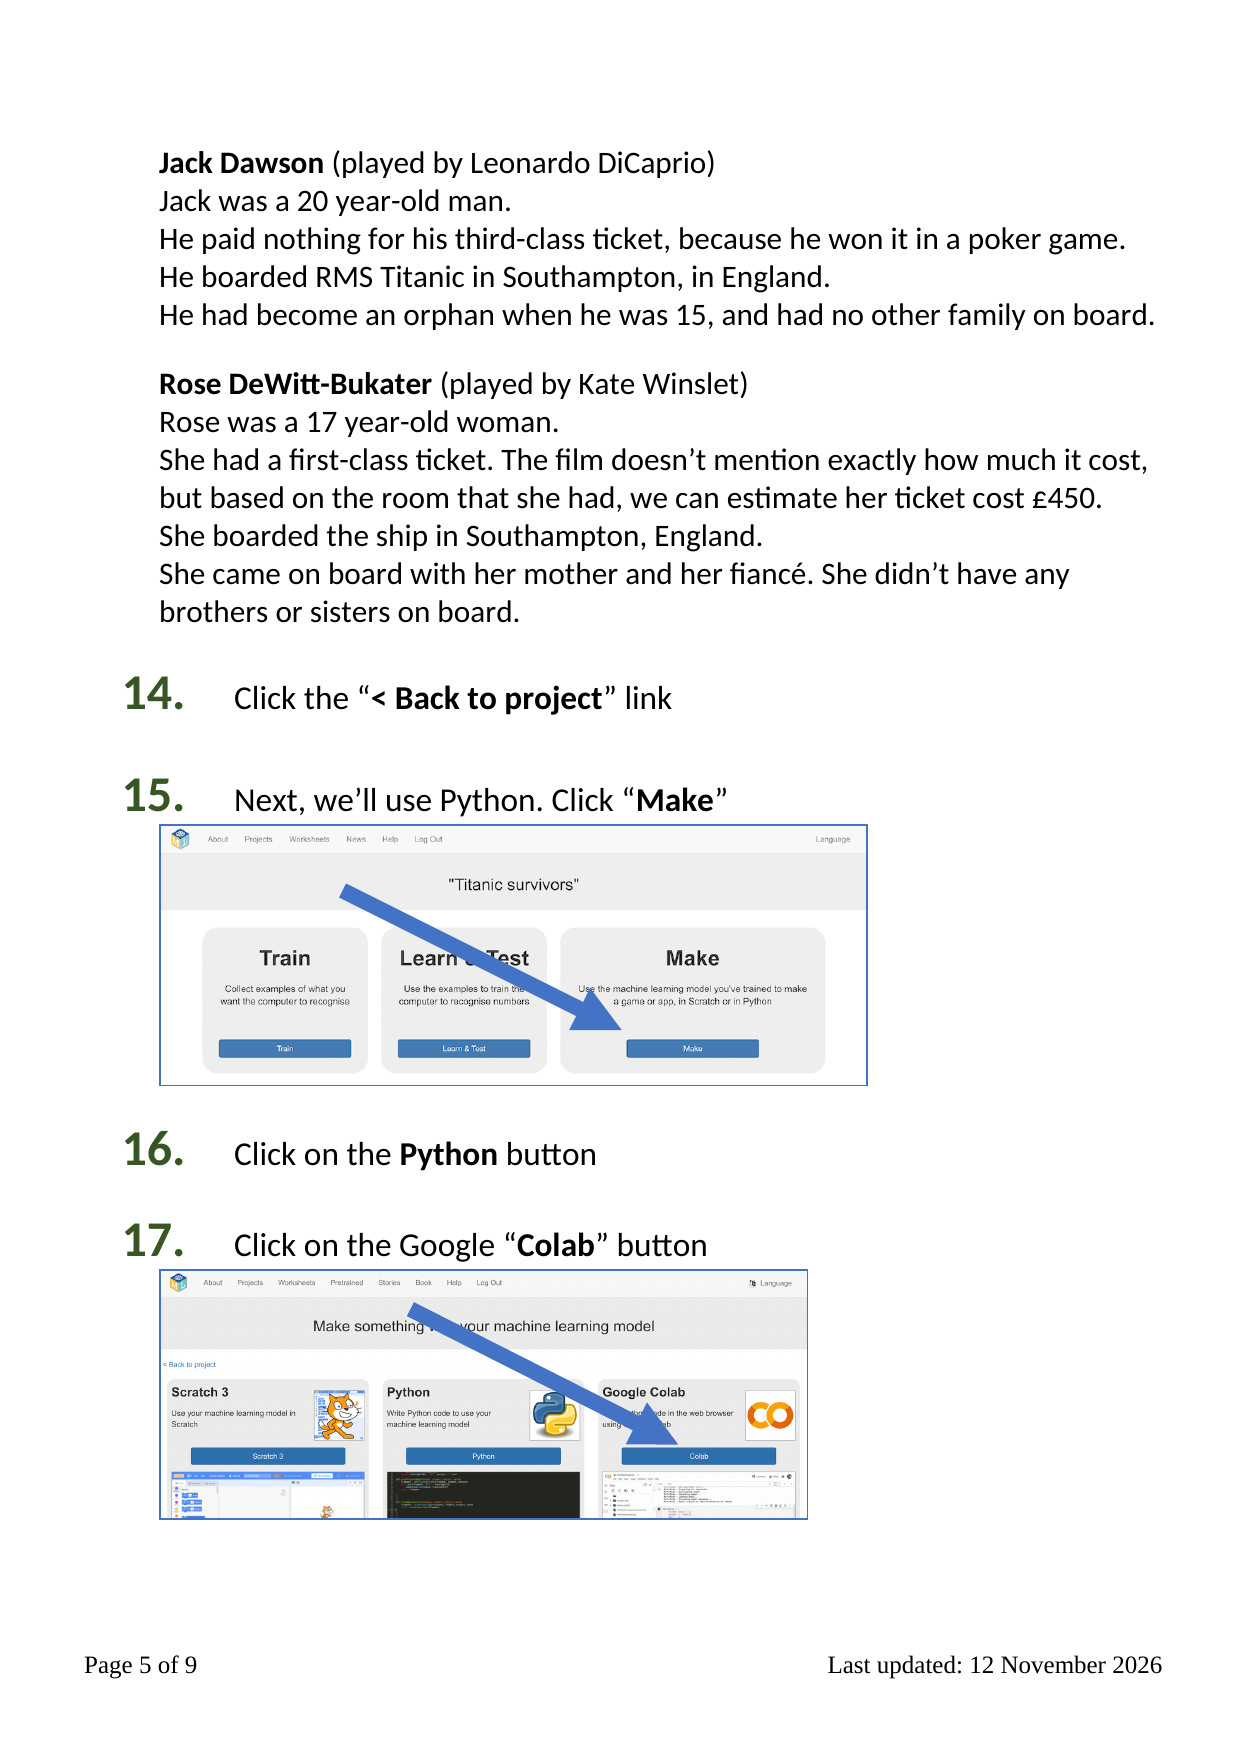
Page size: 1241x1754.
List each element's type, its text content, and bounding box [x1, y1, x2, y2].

text Jack Dawson (played by Leonardo DiCaprio) [159, 102, 1164, 181]
list Click on the Python button [121, 1117, 1164, 1208]
text She boarded the ship in Southampton, England. [159, 516, 1164, 554]
picture [161, 826, 866, 1085]
picture [161, 1271, 807, 1518]
list Click the “< Back to project” link [121, 661, 1164, 722]
text Jack was a 20 year-old man. He paid nothing for his third-class ticket, because he won it in a poker game. He boarded RMS Titanic in Southampton, in England. He had become an orphan when he was 15, and had no other family on board. [159, 181, 1164, 364]
text She came on board with her mother and her fiancé. She didn’t have any brothers or sisters on board. [159, 554, 1164, 661]
text She had a first-class ticket. The film doesn’t mention exactly how much it cost, but based on the room that she had, we can estimate her ticket cost £450. [159, 440, 1164, 516]
text Rose DeWitt-Bukater (played by Kate Winslet) Rose was a 17 year-old woman. [159, 364, 1164, 440]
